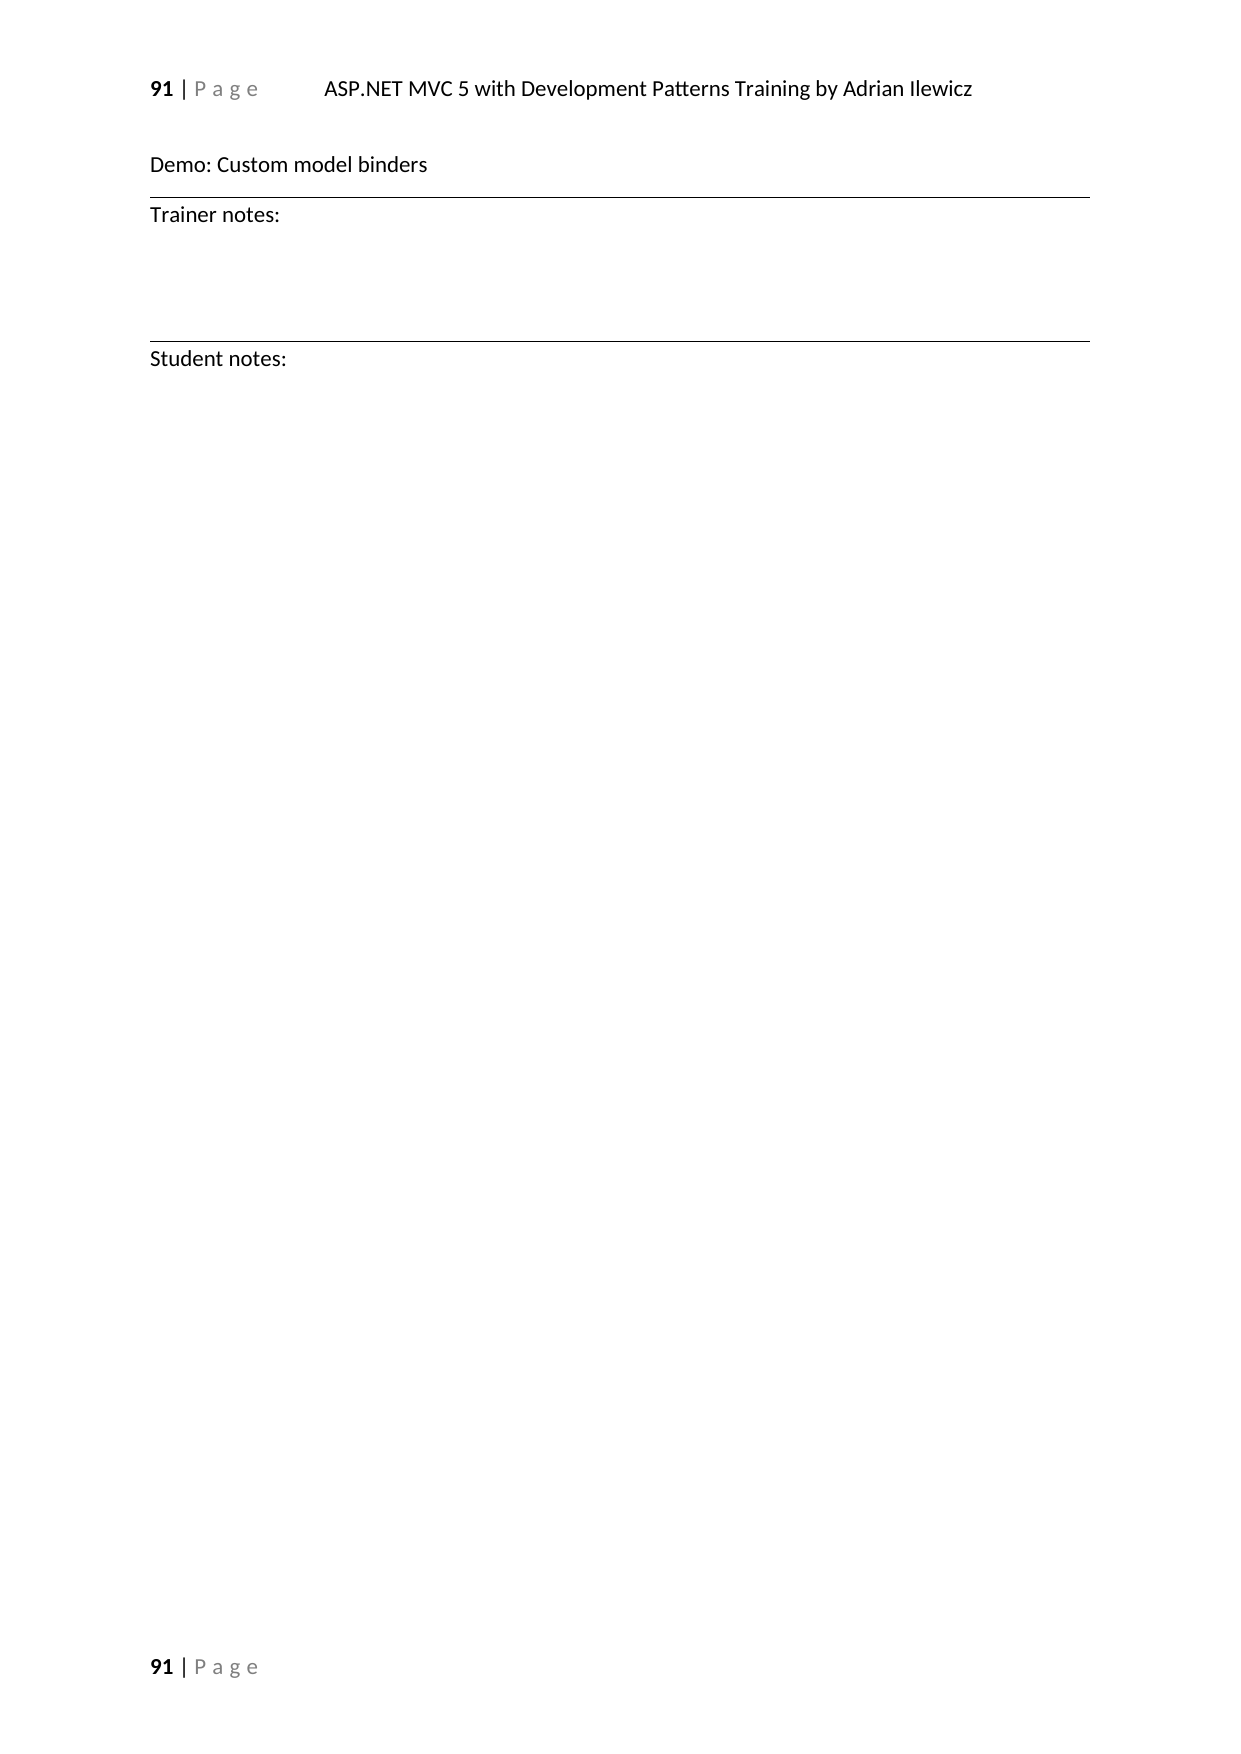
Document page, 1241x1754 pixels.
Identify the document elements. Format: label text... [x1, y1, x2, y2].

text Demo: Custom model binders [150, 150, 1090, 178]
text Trainer notes: [150, 198, 1090, 228]
text Student notes: [150, 342, 1090, 372]
